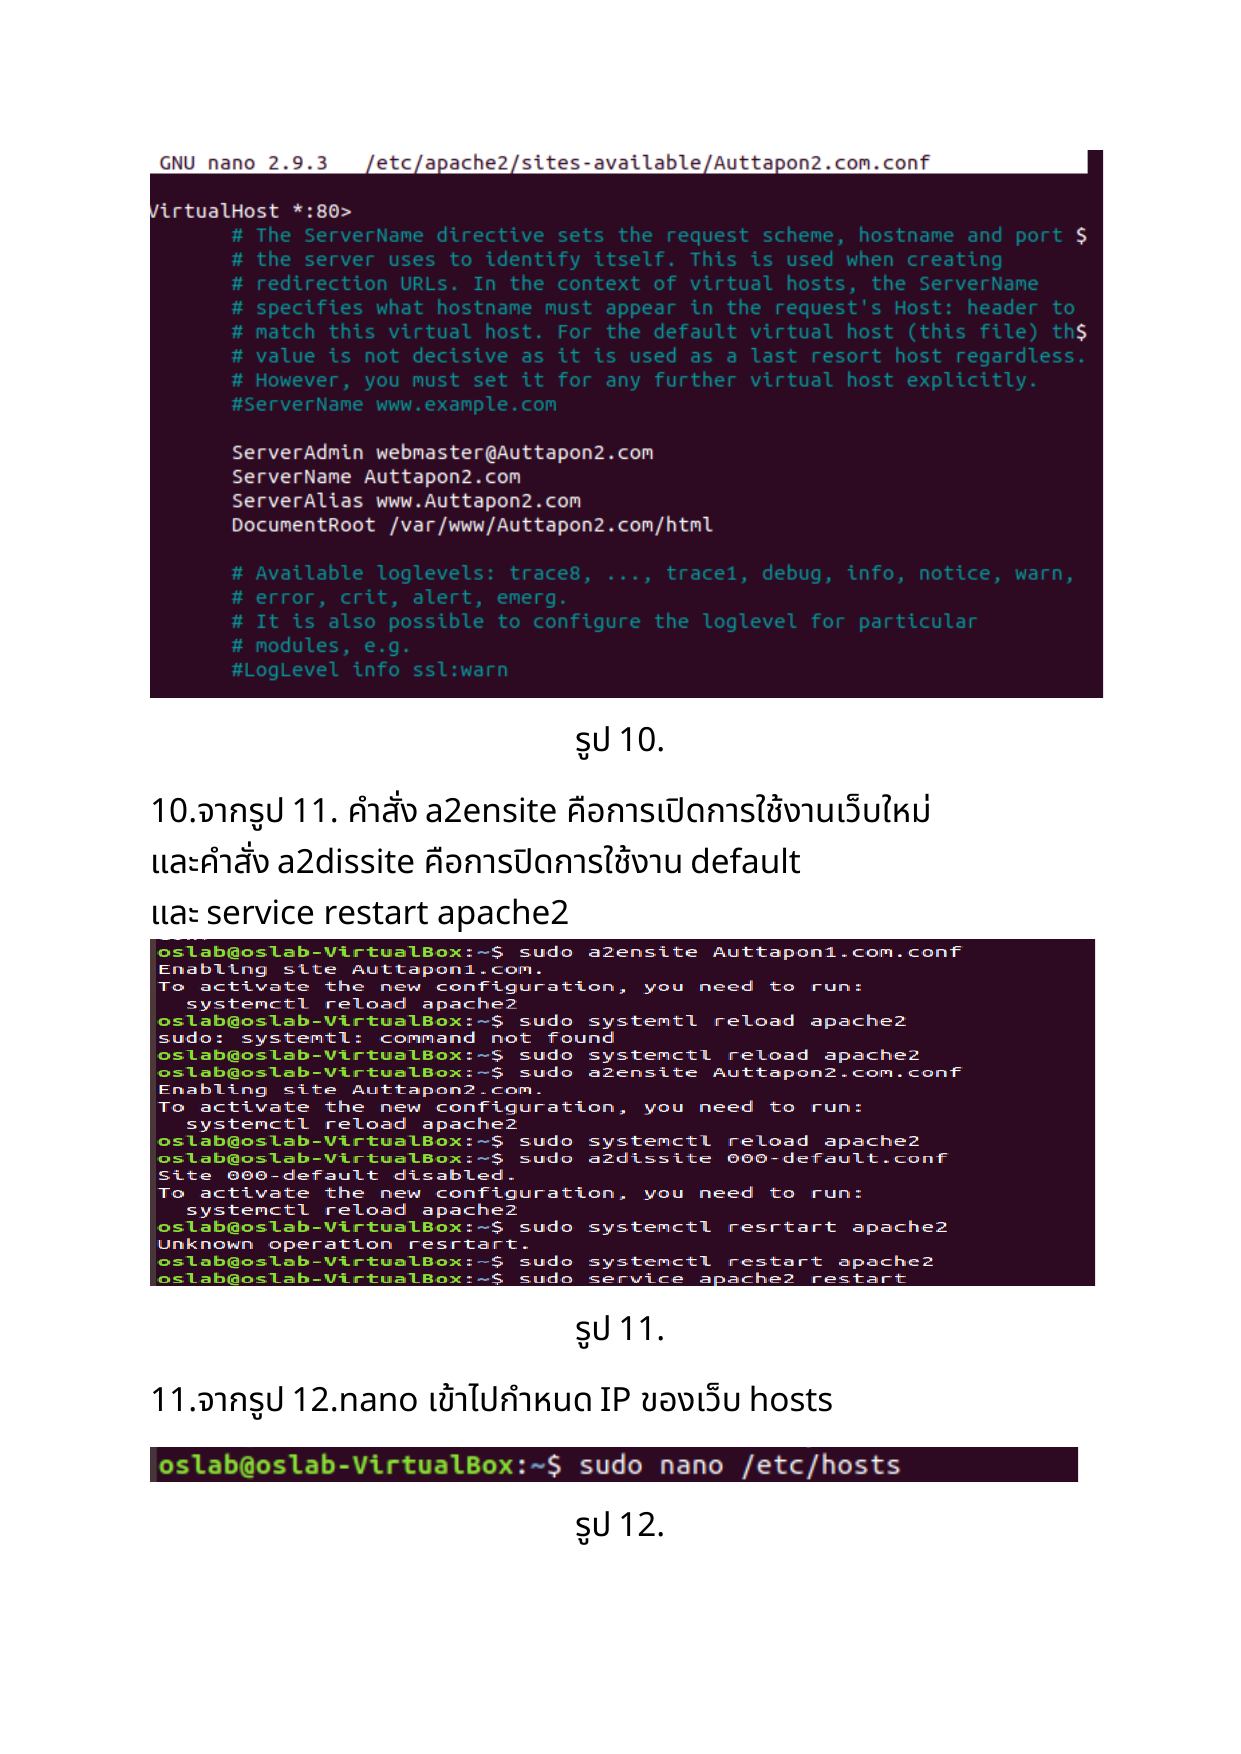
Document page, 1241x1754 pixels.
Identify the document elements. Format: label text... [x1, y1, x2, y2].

text และคำสั่งa2dissite คือการปิดการใช้งานdefault [150, 838, 1090, 888]
text รูป12. [150, 1501, 1090, 1551]
text รูป11. [150, 1305, 1090, 1355]
text 10.จากรูป11. คำสั่งa2ensite คือการเปิดการใช้งานเว็บใหม่ [150, 787, 1090, 838]
text รูป10. [150, 716, 1090, 767]
picture [150, 150, 1104, 698]
picture [150, 939, 1096, 1286]
text 11.จากรูป12.nano เข้าไปกำหนดIP ของเว็บhosts [150, 1376, 1090, 1427]
picture [150, 1447, 1079, 1482]
text และservice restart apache2 [150, 888, 1090, 939]
